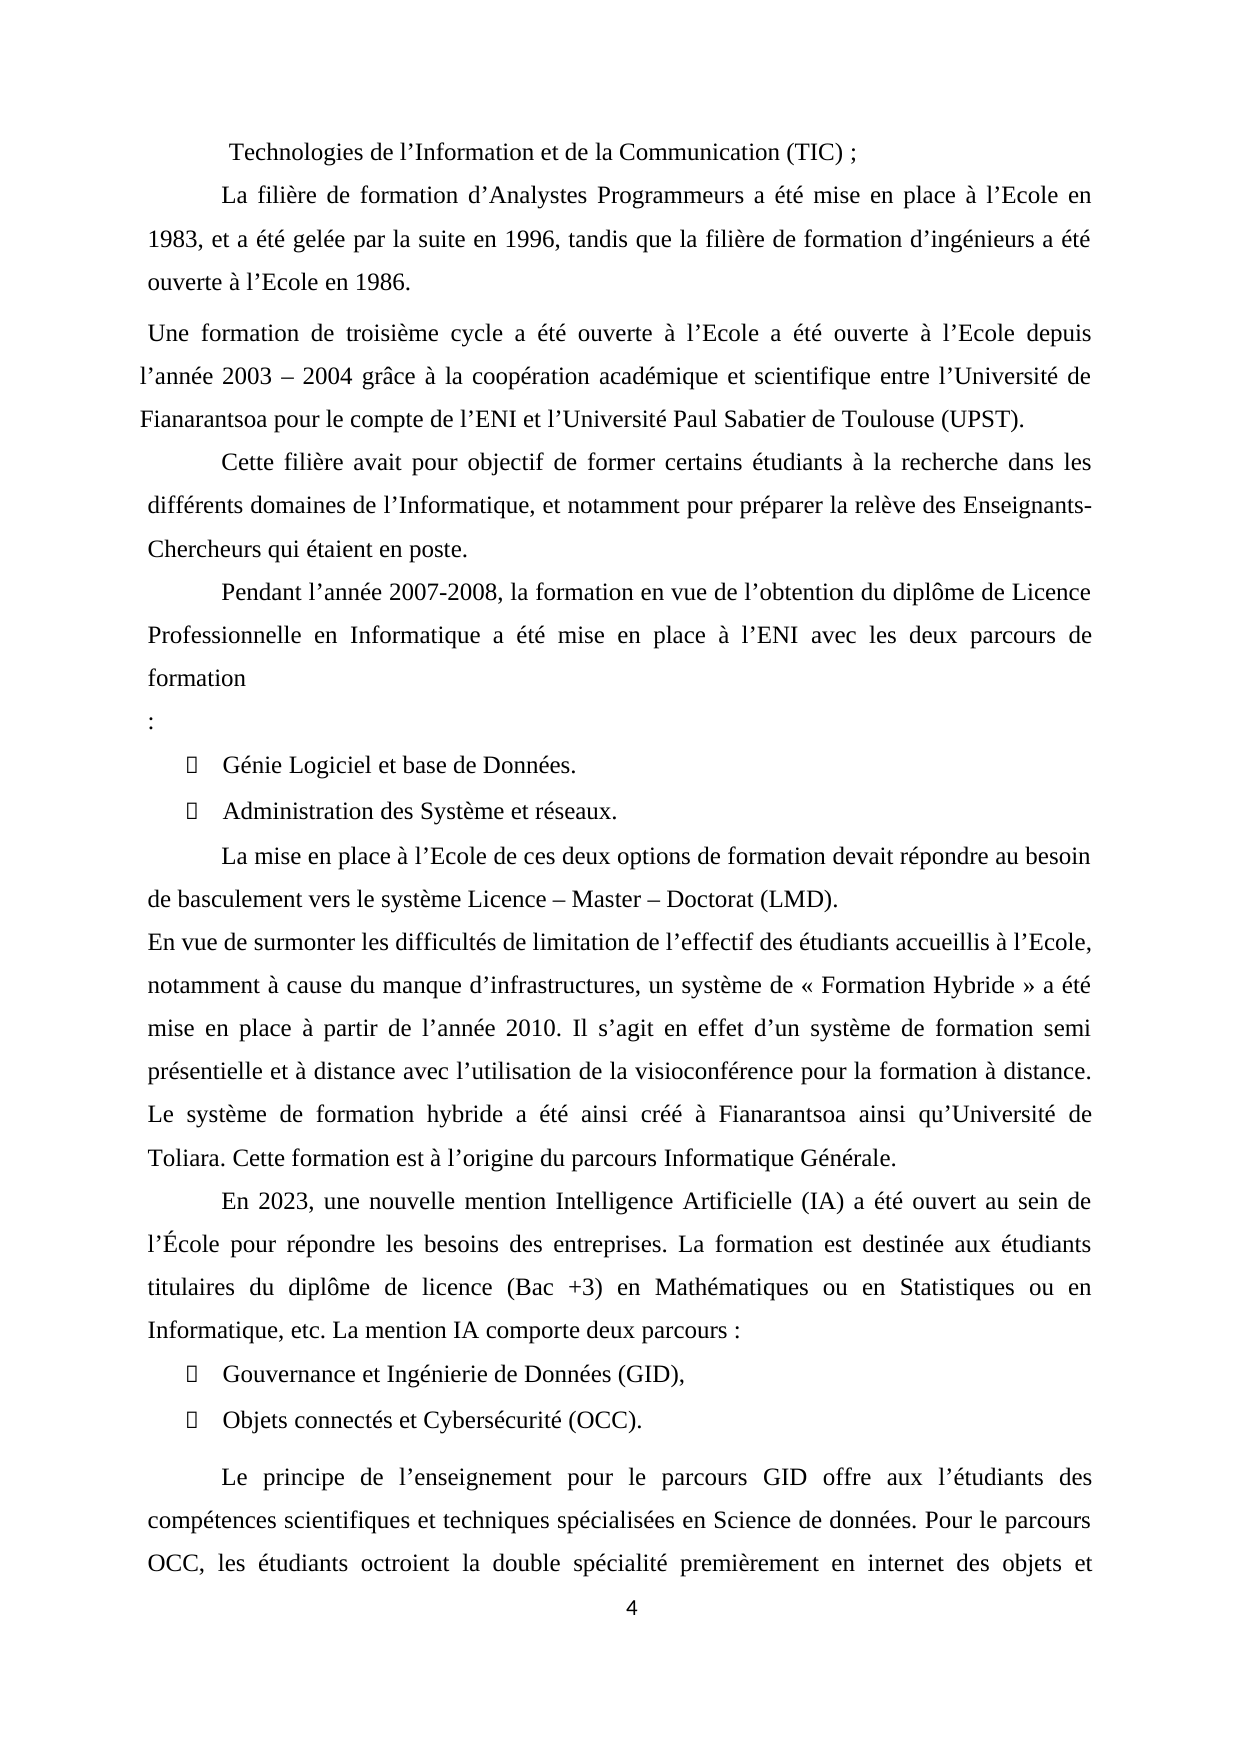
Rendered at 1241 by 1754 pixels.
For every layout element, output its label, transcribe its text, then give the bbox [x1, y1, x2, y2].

text En 2023, une nouvelle mention Intelligence Artificielle (IA) a été ouvert au sein de l’École pour répondre les besoins des entreprises. La formation est destinée aux étudiants titulaires du diplôme de licence (Bac +3) en Mathématiques ou en Statistiques ou en Informatique, etc. La mention IA comporte deux parcours : [147, 1186, 1093, 1344]
text La filière de formation d’Analystes Programmeurs a été mise en place à l’Ecole en 1983, et a été gelée par la suite en 1996, tandis que la filière de formation d’ingénieurs a été ouverte à l’Ecole en 1986. [147, 181, 1092, 296]
text En vue de surmonter les difficultés de limitation de l’effectif des étudiants accueillis à l’Ecole, notamment à cause du manque d’infrastructures, un système de « Formation Hybride » a été mise en place à partir de l’année 2010. Il s’agit en effet d’un système de formation semi présentielle et à distance avec l’utilisation de la visioconférence pour la formation à distance. Le système de formation hybride a été ainsi créé à Fianarantsoa ainsi qu’Université de Toliara. Cette formation est à l’origine du parcours Informatique Générale. [147, 927, 1093, 1171]
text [147, 1462, 1092, 1577]
list Génie Logiciel et base de Données. [185, 749, 1180, 781]
list Gouvernance et Ingénierie de Données (GID), [185, 1358, 1180, 1389]
list Objets connectés et Cybersécurité (OCC). [185, 1404, 1180, 1435]
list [191, 137, 1092, 166]
text : [147, 706, 1180, 735]
text Pendant l’année 2007-2008, la formation en vue de l’obtention du diplôme de Licence Professionnelle en Informatique a été mise en place à l’ENI avec les deux parcours de formation [147, 577, 1092, 692]
text Cette filière avait pour objectif de former certains étudiants à la recherche dans les différents domaines de l’Informatique, et notamment pour préparer la relève des Enseignants- Chercheurs qui étaient en poste. [147, 447, 1093, 562]
list Administration des Système et réseaux. [185, 795, 1180, 826]
text Une formation de troisième cycle a été ouverte à l’Ecole a été ouverte à l’Ecole depuis l’année 2003 – 2004 grâce à la coopération académique et scientifique entre l’Université de Fianarantsoa pour le compte de l’ENI et l’Université Paul Sabatier de Toulouse (UPST). [139, 318, 1093, 433]
text La mise en place à l’Ecole de ces deux options de formation devait répondre au besoin de basculement vers le système Licence – Master – Doctorat (LMD). [147, 841, 1092, 913]
